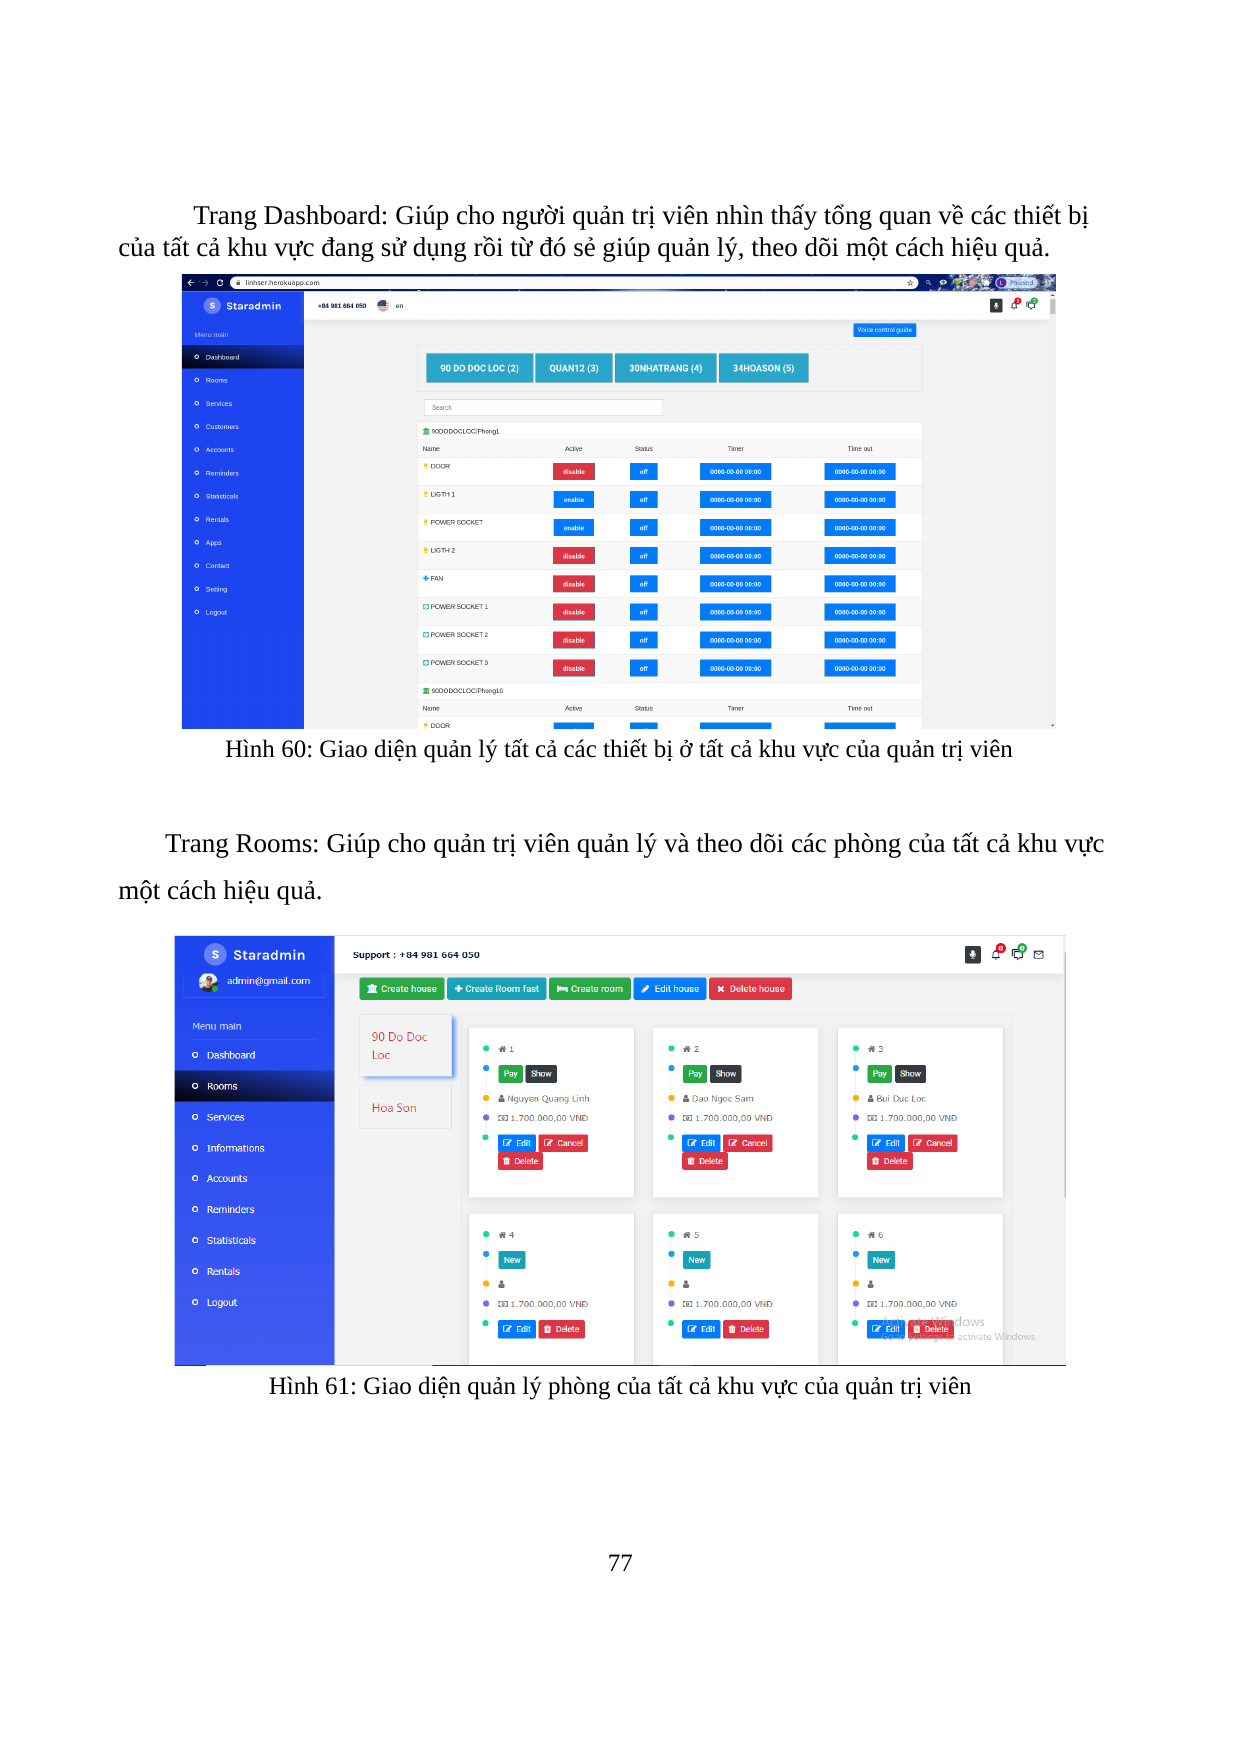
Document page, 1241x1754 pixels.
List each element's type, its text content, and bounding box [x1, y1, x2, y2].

picture [174, 933, 1066, 1366]
text Trang Dashboard: Giúp cho người quản trị viên nhìn thấy tổng quan về các thiết bị của tất cả khu vực đang sử dụng rồi từ đó sẻ giúp quản lý, theo dõi một cách hiệu quả. [118, 199, 1122, 262]
text Trang Rooms: Giúp cho quản trị viên quản lý và theo dõi các phòng của tất cả khu vực một cách hiệu quả. [118, 827, 1122, 905]
picture [181, 274, 1056, 729]
